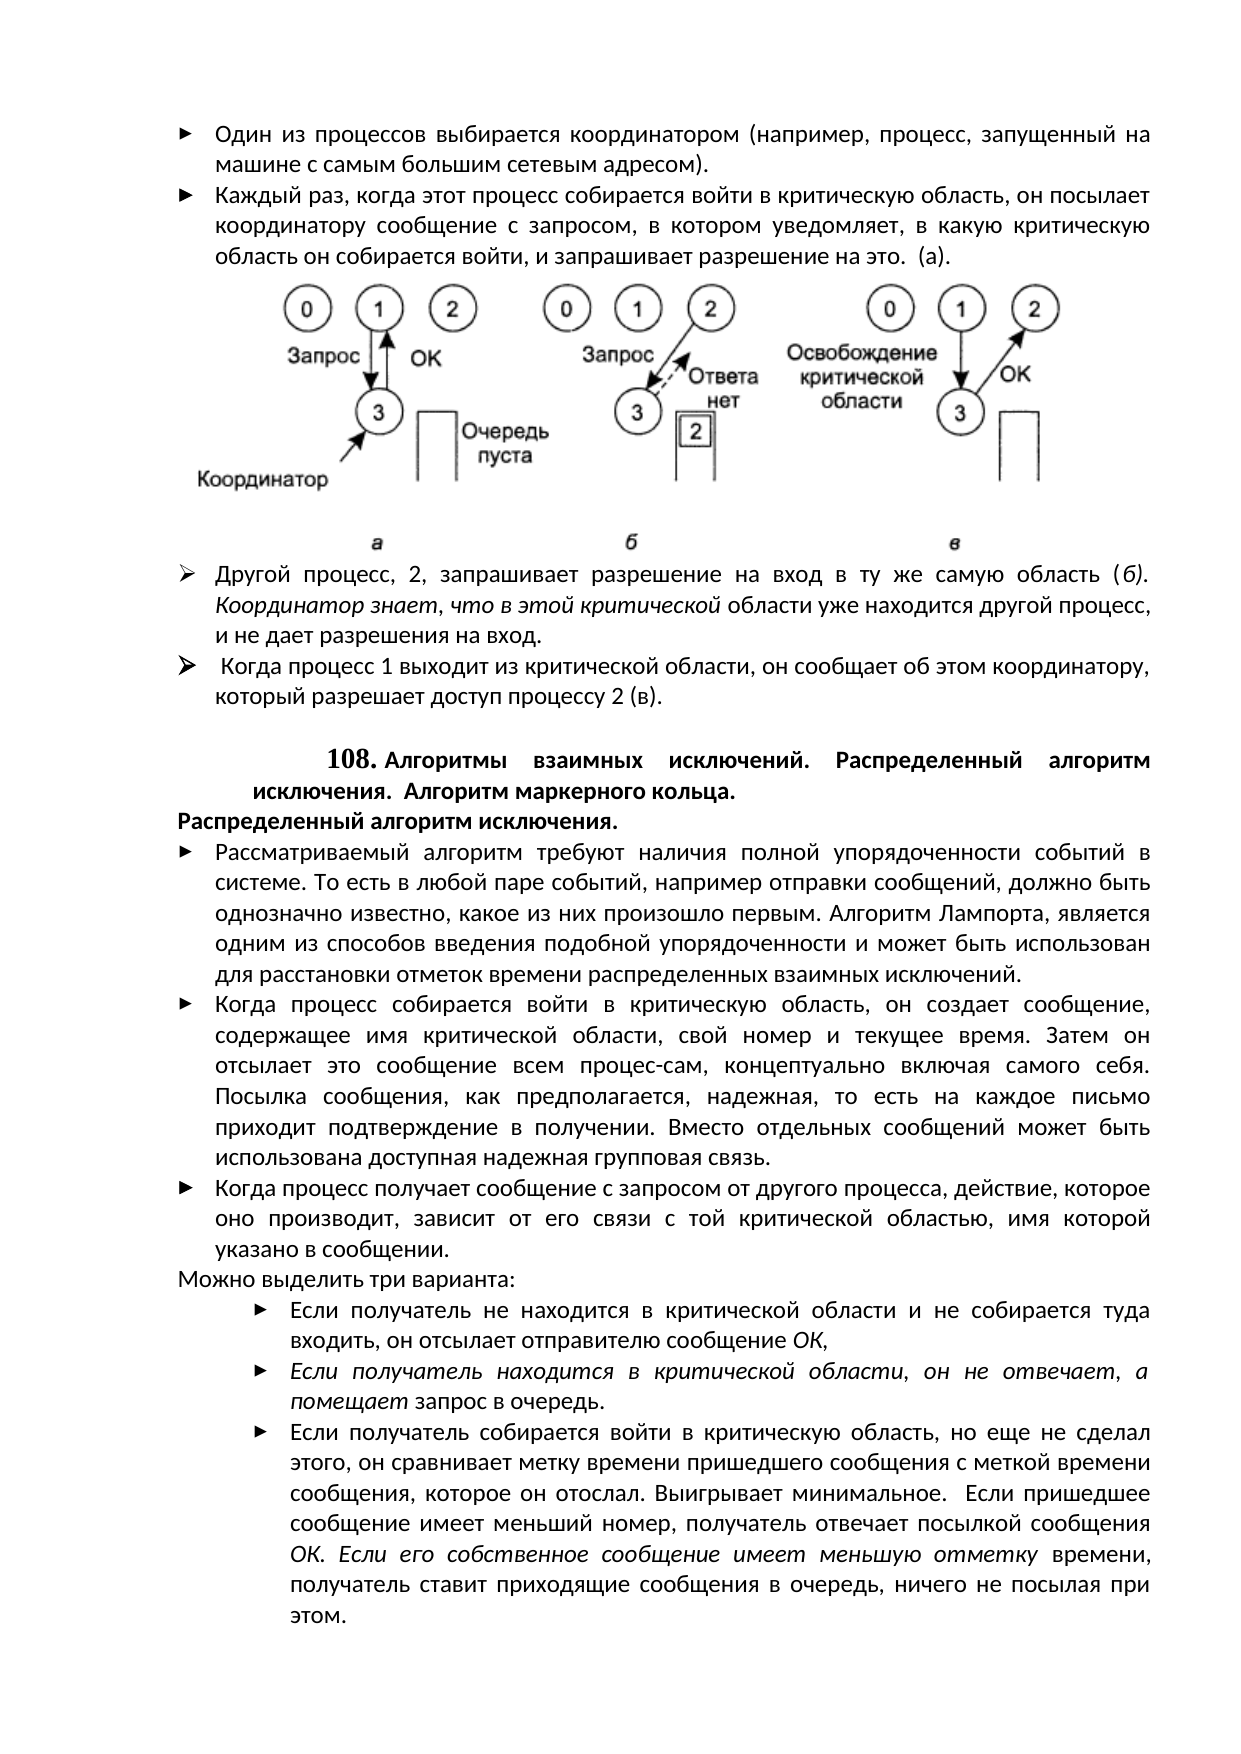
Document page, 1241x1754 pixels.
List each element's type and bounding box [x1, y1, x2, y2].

picture [177, 270, 1068, 559]
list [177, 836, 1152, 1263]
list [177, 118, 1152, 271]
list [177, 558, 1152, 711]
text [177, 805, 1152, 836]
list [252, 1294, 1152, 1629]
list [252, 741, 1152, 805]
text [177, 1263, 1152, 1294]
